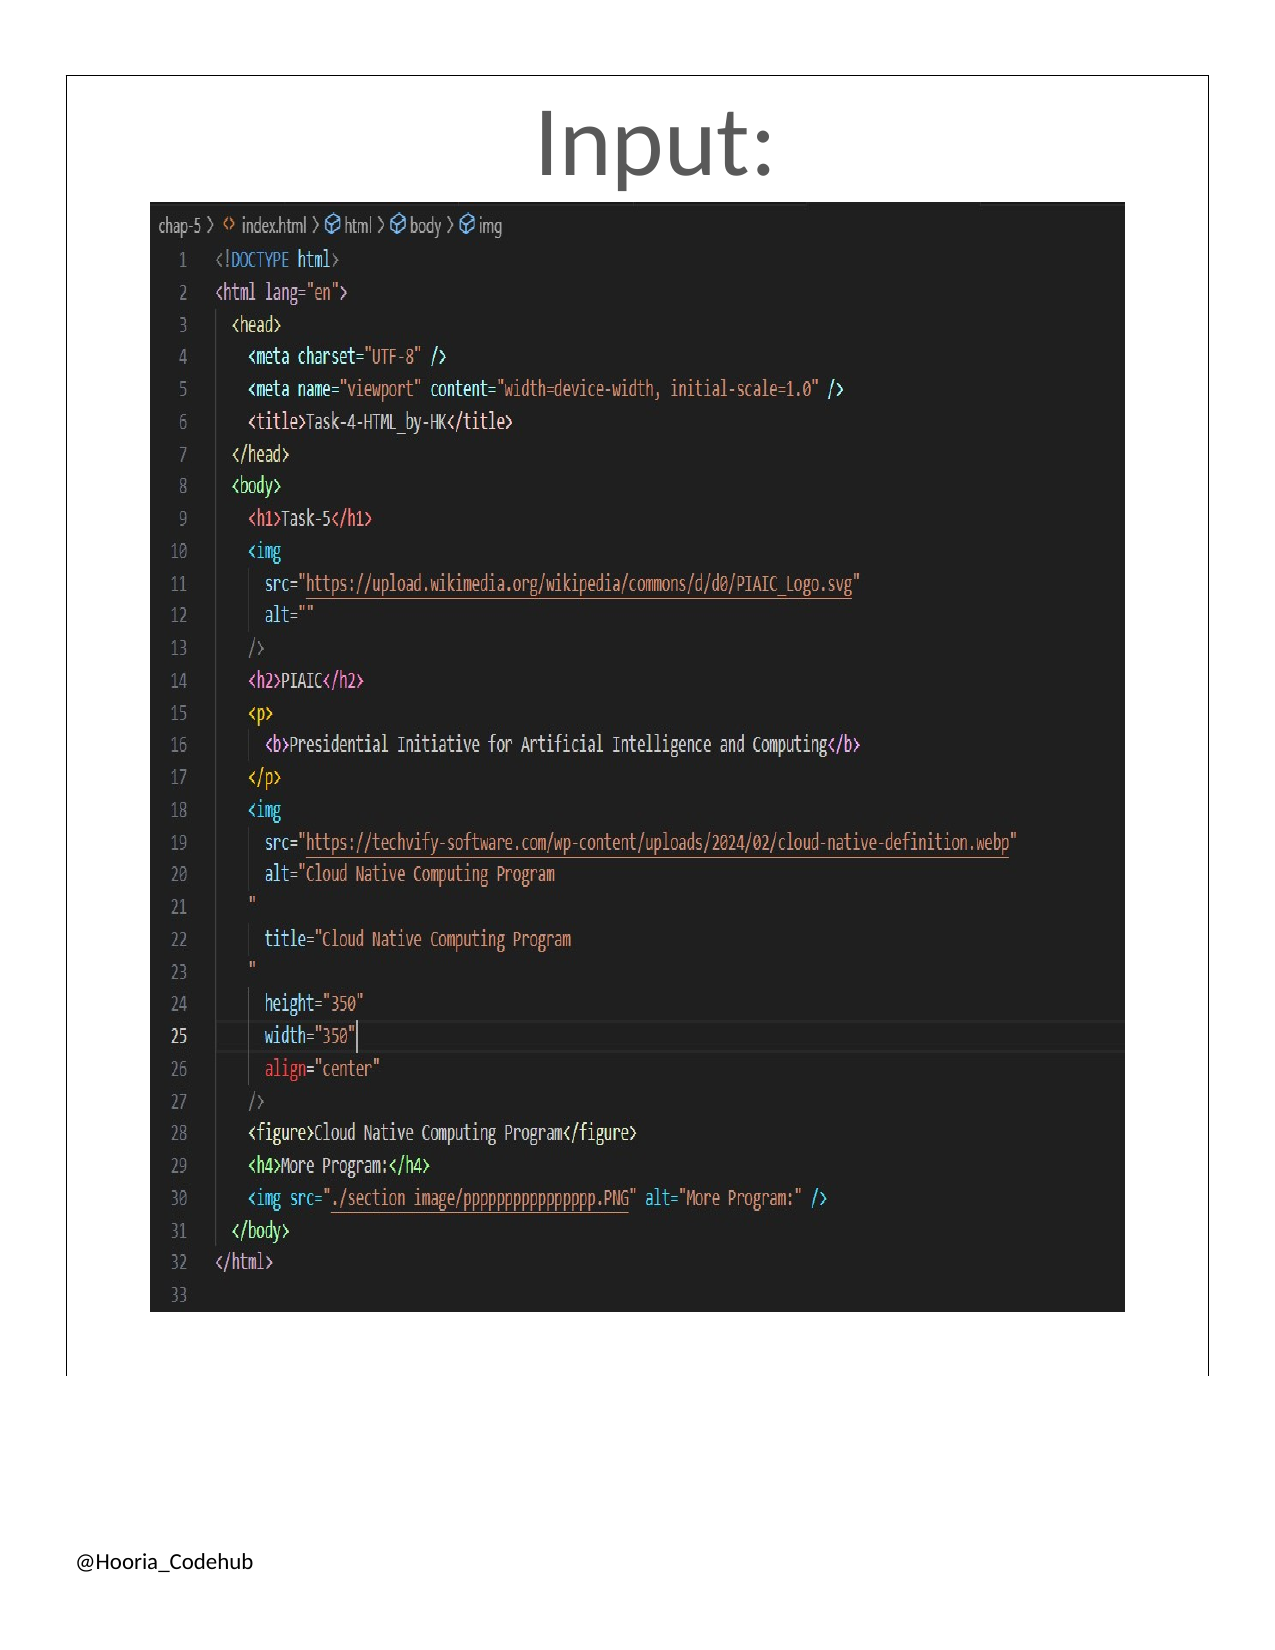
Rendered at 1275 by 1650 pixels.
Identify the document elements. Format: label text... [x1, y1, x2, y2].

picture [150, 202, 1125, 1312]
